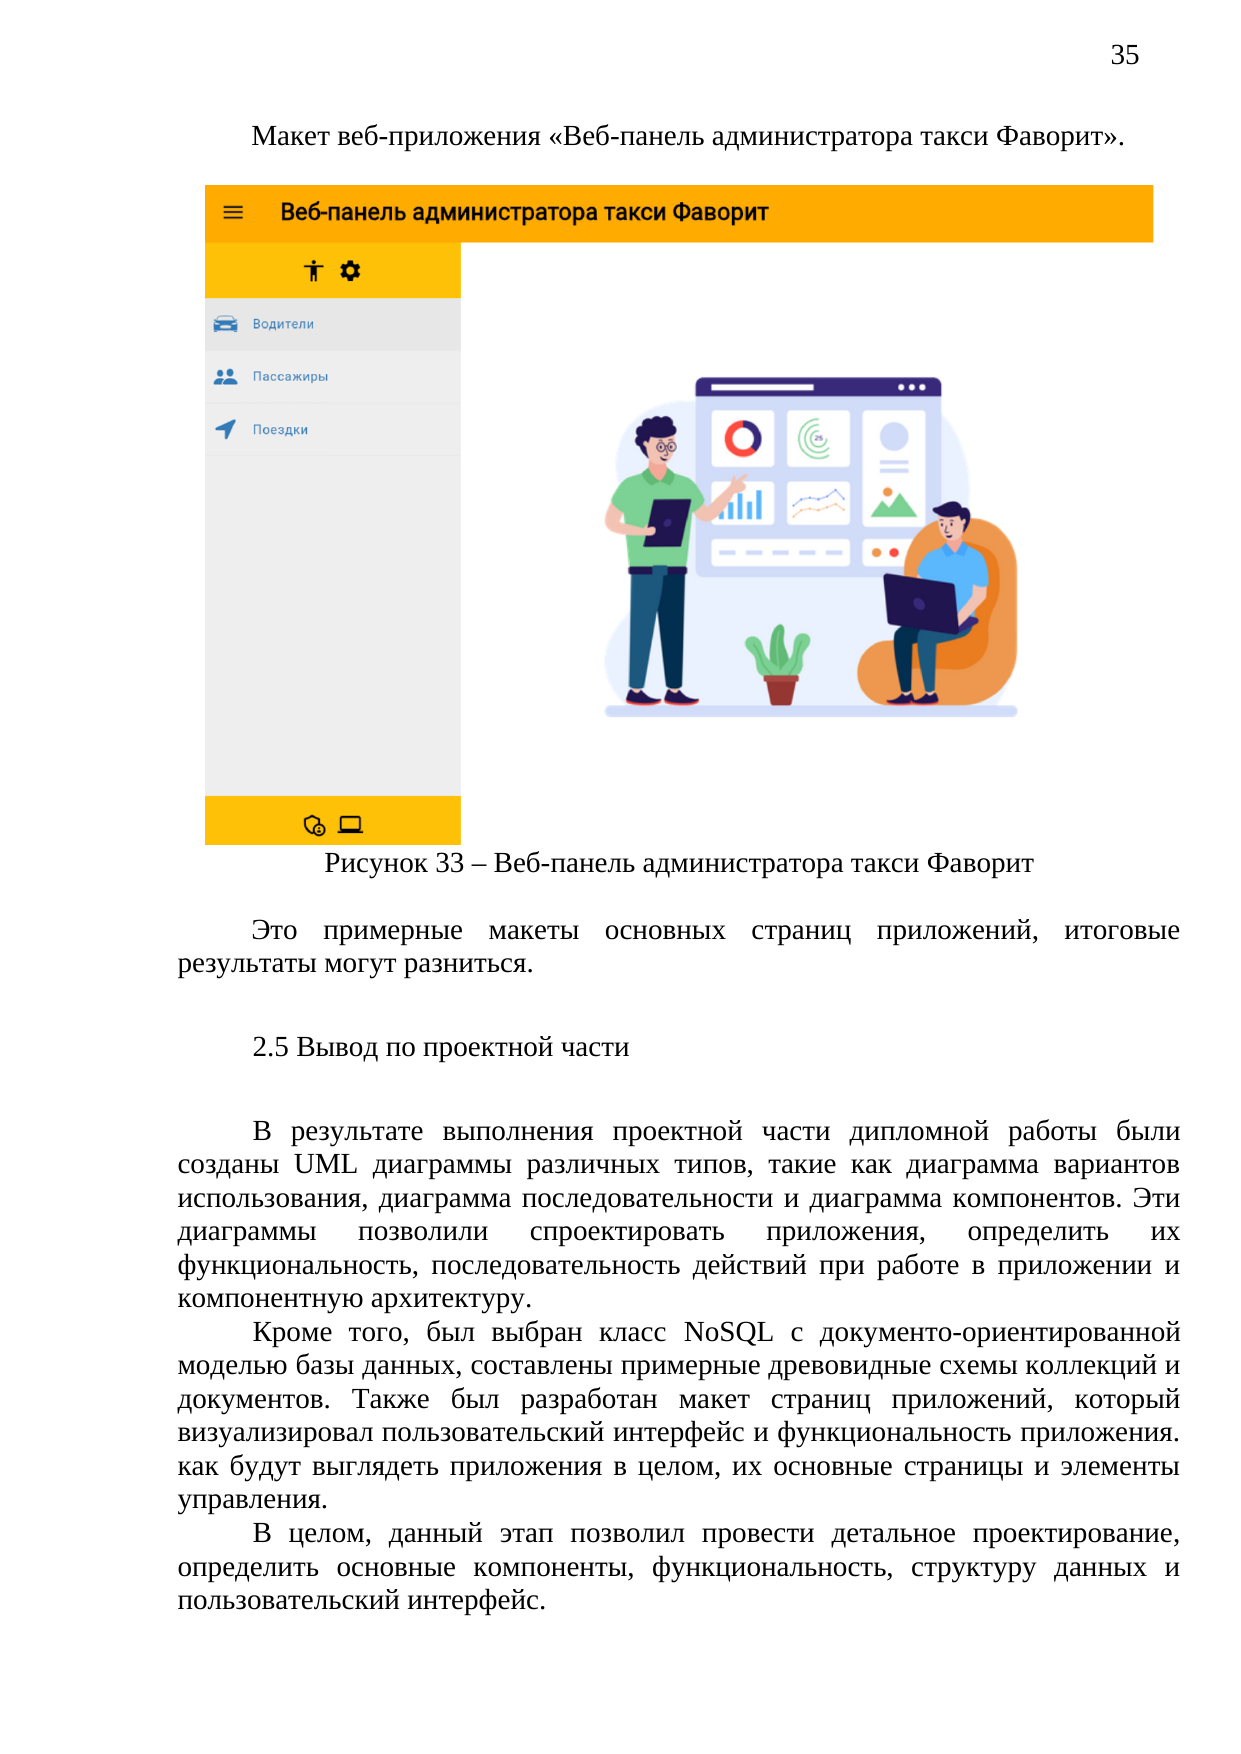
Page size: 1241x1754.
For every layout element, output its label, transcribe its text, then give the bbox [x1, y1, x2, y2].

picture [205, 185, 1154, 845]
text 2.5 Вывод по проектной части [177, 1029, 1181, 1063]
text В результате выполнения проектной части дипломной работы были созданы UML диаграммы различных типов, такие как диаграмма вариантов использования, диаграмма последовательности и диаграмма компонентов. Эти диаграммы позволили спроектировать приложения, определить их функциональность, последовательность действий при работе в приложении и компонентную архитектуру. [177, 1113, 1181, 1314]
text Это примерные макеты основных страниц приложений, итоговые результаты могут разниться. [177, 912, 1181, 979]
text Кроме того, был выбран класс NoSQL с документо-ориентированной моделью базы данных, составлены примерные древовидные схемы коллекций и документов. Также был разработан макет страниц приложений, который визуализировал пользовательский интерфейс и функциональность приложения. как будут выглядеть приложения в целом, их основные страницы и элементы управления. [177, 1314, 1181, 1515]
text Макет веб-приложения «Веб-панель администратора такси Фаворит». [177, 118, 1181, 152]
text В целом, данный этап позволил провести детальное проектирование, определить основные компоненты, функциональность, структуру данных и пользовательский интерфейс. [177, 1515, 1181, 1616]
text Рисунок 33 – Веб-панель администратора такси Фаворит [177, 845, 1181, 878]
